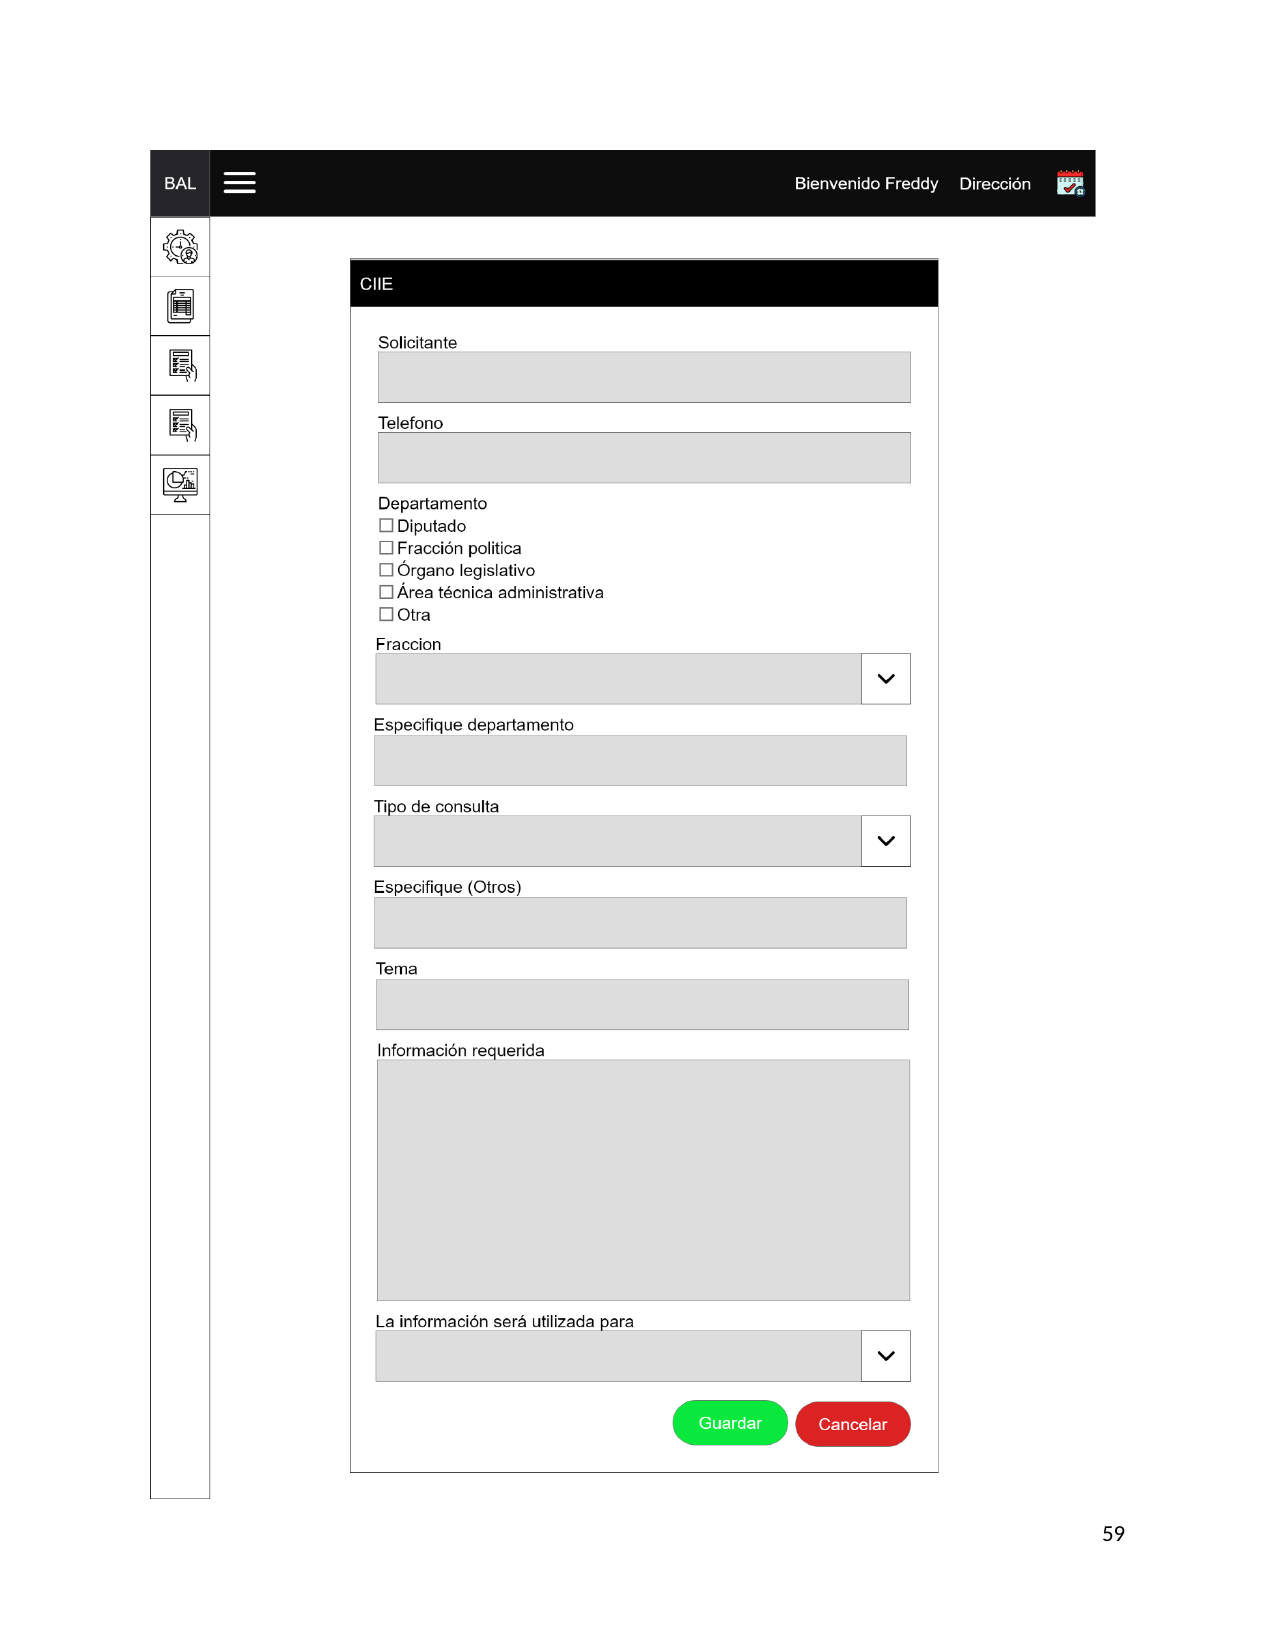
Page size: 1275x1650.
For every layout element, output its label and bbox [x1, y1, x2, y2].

picture [150, 150, 1096, 1499]
